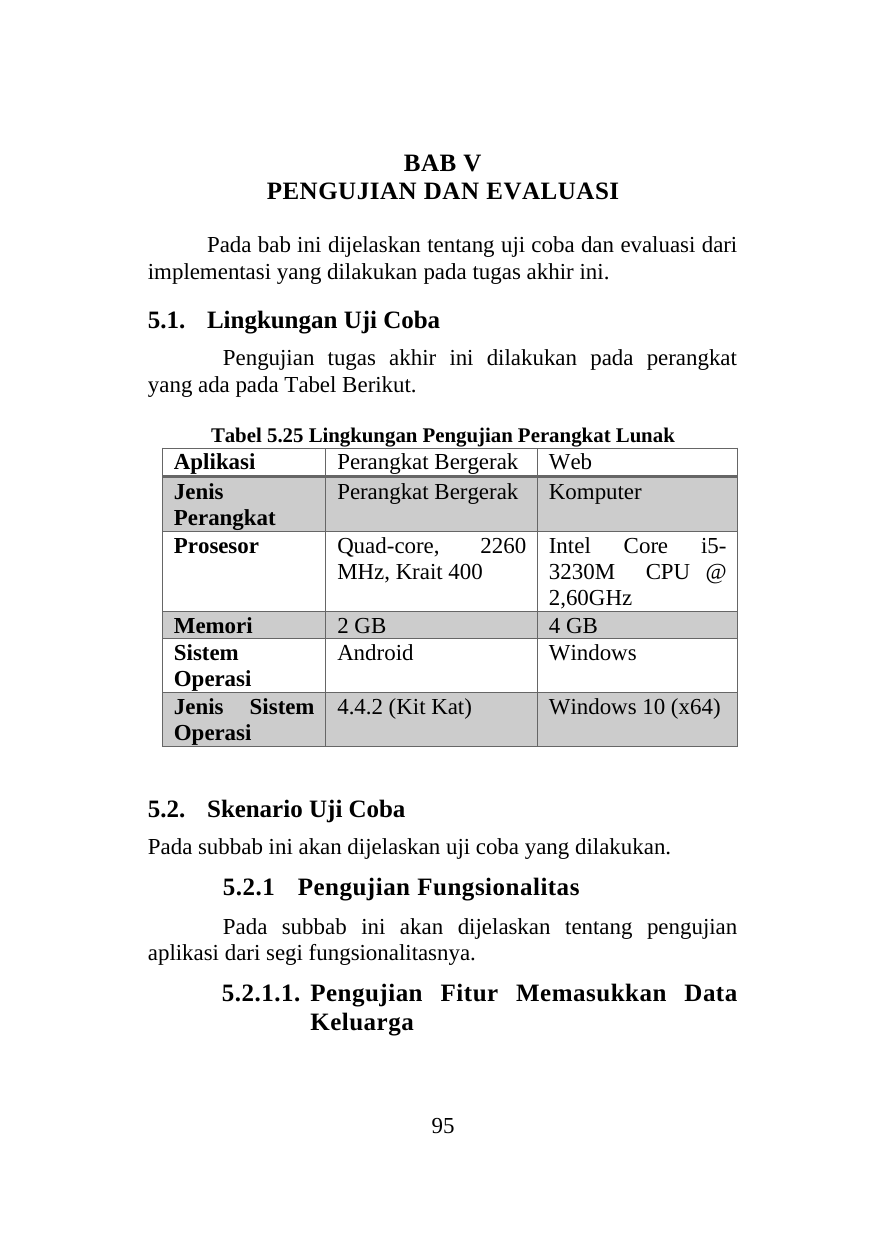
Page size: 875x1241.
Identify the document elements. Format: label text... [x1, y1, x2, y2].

subtitle BAB V PENGUJIAN DAN EVALUASI [103, 148, 738, 205]
table_cell Windows [538, 639, 737, 692]
table_header Perangkat Bergerak [326, 449, 537, 475]
text Pada bab ini dijelaskan tentang uji coba dan evaluasi dari implementasi yang dilakukan pada tugas akhir ini. [148, 232, 738, 284]
table_cell Jenis Sistem Operasi [163, 693, 325, 746]
subtitle Pengujian Fitur Memasukkan Data Keluarga [222, 978, 738, 1036]
subtitle Pengujian Fungsionalitas [223, 872, 738, 901]
text Pengujian tugas akhir ini dilakukan pada perangkat yang ada pada Tabel Berikut. [148, 344, 738, 397]
text Pada subbab ini akan dijelaskan uji coba yang dilakukan. [148, 833, 738, 859]
text Pada subbab ini akan dijelaskan tentang pengujian aplikasi dari segi fungsionalitasnya. [148, 913, 738, 966]
table_cell Perangkat Bergerak [326, 478, 537, 531]
table_cell Memori [163, 612, 325, 638]
subtitle Lingkungan Uji Coba [148, 305, 738, 334]
table_cell Windows 10 (x64) [538, 693, 737, 746]
table_header Web [538, 449, 737, 475]
table_cell Jenis Perangkat [163, 478, 325, 531]
table_cell 4.4.2 (Kit Kat) [326, 693, 537, 746]
table_cell 4 GB [538, 612, 737, 638]
table_cell Komputer [538, 478, 737, 531]
table_cell Quad-core, 2260 MHz, Krait 400 [326, 532, 537, 611]
subtitle Skenario Uji Coba [148, 794, 738, 823]
table_cell Android [326, 639, 537, 692]
table_cell Intel Core i5-3230M CPU @ 2,60GHz [538, 532, 737, 611]
table_cell Prosesor [163, 532, 325, 611]
table_cell Sistem Operasi [163, 639, 325, 692]
table_cell 2 GB [326, 612, 537, 638]
table_header Aplikasi [163, 449, 325, 475]
